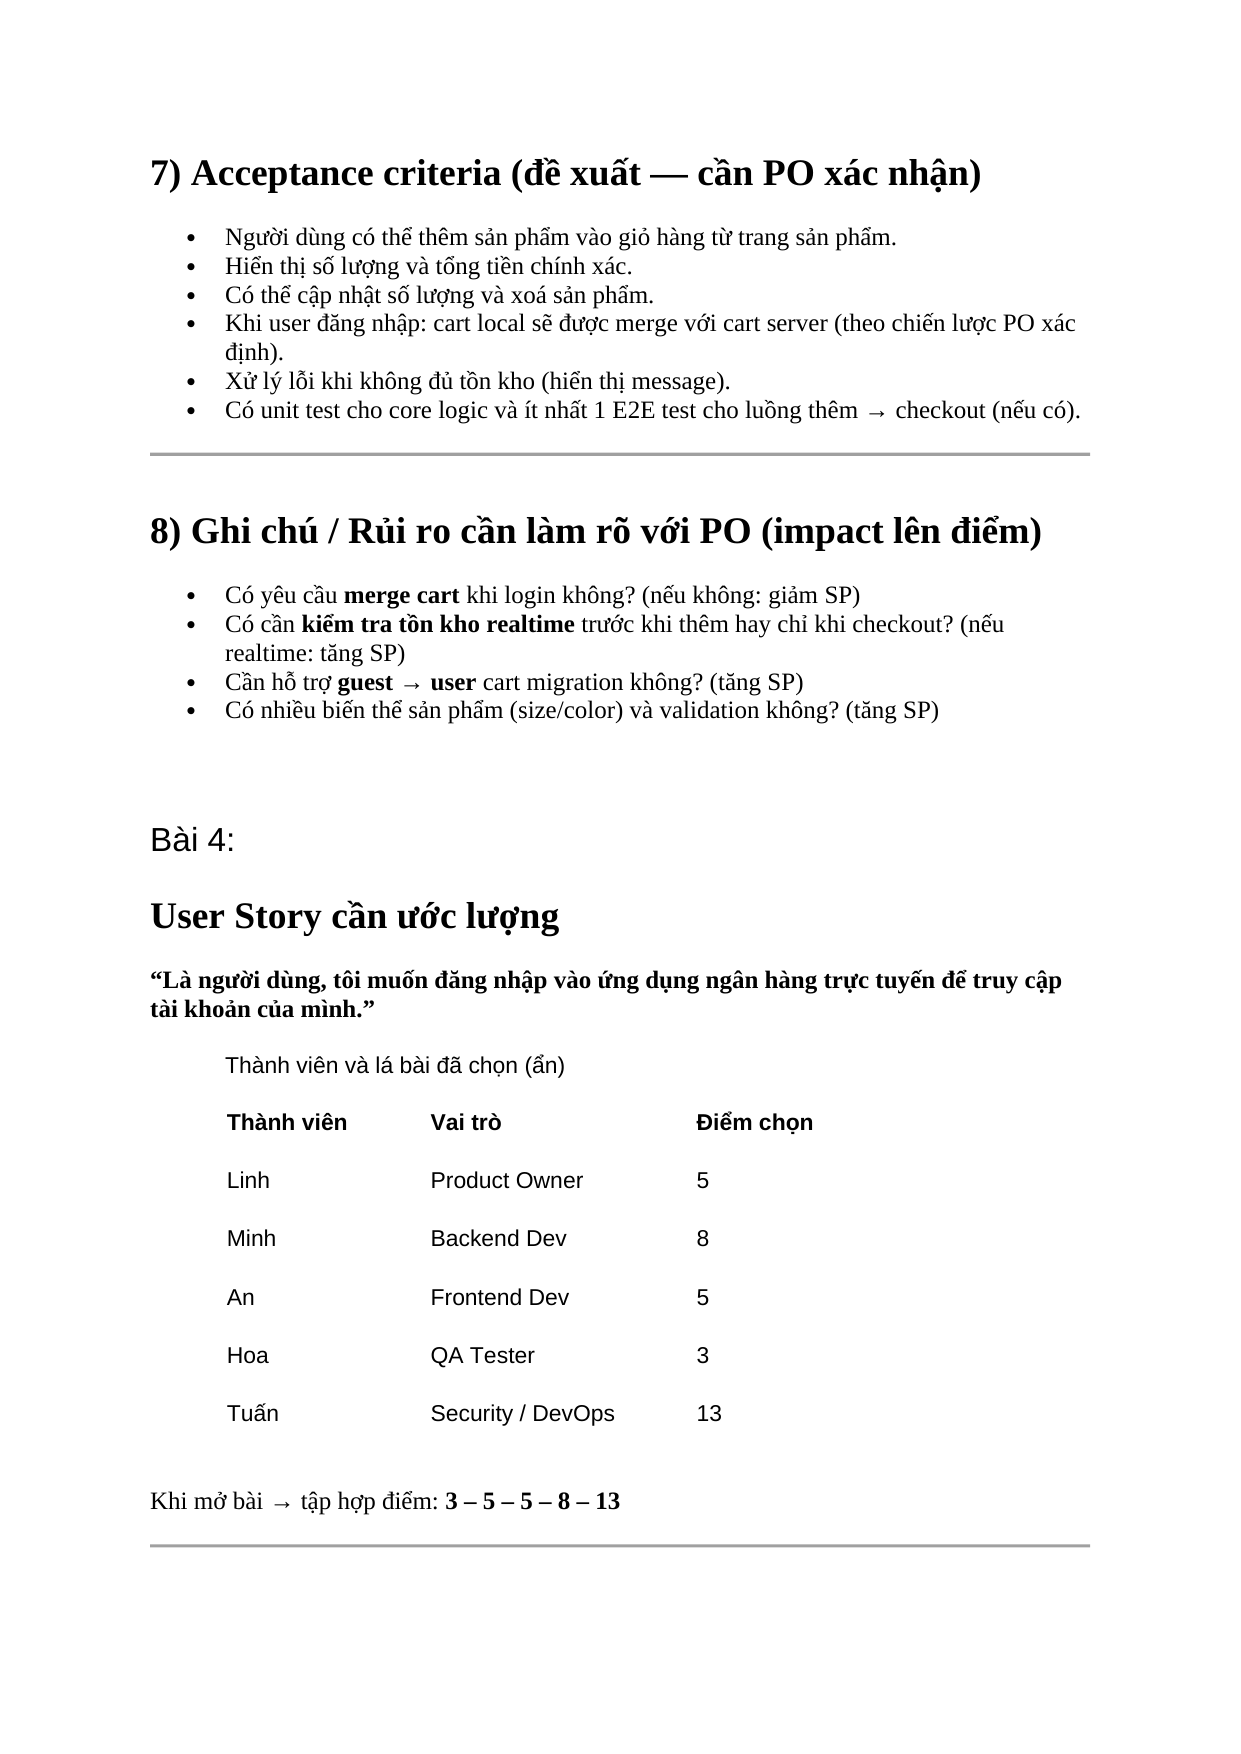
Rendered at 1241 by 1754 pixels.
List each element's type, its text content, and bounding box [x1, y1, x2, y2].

list Người dùng có thể thêm sản phẩm vào giỏ hàng từ trang sản phẩm. [187, 222, 1090, 251]
list Có cần kiểm tra tồn kho realtime trước khi thêm hay chỉ khi checkout? (nếu realtime: tăng SP) [187, 609, 1090, 667]
table_cell QA Tester [354, 1341, 620, 1399]
table_cell Linh [150, 1166, 354, 1224]
text Thành viên và lá bài đã chọn (ẩn) [225, 1052, 1090, 1078]
list Cần hỗ trợ guest → user cart migration không? (tăng SP) [187, 667, 1090, 696]
table_cell 5 [620, 1166, 820, 1224]
table_header Điểm chọn [620, 1107, 820, 1166]
table_header Thành viên [150, 1107, 354, 1166]
text User Story cần ước lượng [150, 893, 1090, 936]
table_cell 5 [620, 1282, 820, 1341]
list Có nhiều biến thể sản phẩm (size/color) và validation không? (tăng SP) [187, 696, 1090, 724]
list Có thể cập nhật số lượng và xoá sản phẩm. [187, 280, 1090, 308]
table_cell Hoa [150, 1341, 354, 1399]
table_cell Backend Dev [354, 1224, 620, 1282]
table_header Vai trò [354, 1107, 620, 1166]
table_cell Tuấn [150, 1399, 354, 1457]
list Có yêu cầu merge cart khi login không? (nếu không: giảm SP) [187, 581, 1090, 609]
table_cell Frontend Dev [354, 1282, 620, 1341]
table_cell 3 [620, 1341, 820, 1399]
table_cell Security / DevOps [354, 1399, 620, 1457]
table_cell An [150, 1282, 354, 1341]
list Hiển thị số lượng và tổng tiền chính xác. [187, 251, 1090, 280]
text “Là người dùng, tôi muốn đăng nhập vào ứng dụng ngân hàng trực tuyến để truy cập tài khoản của mình.” [150, 965, 1090, 1023]
table_cell 8 [620, 1224, 820, 1282]
table_cell Minh [150, 1224, 354, 1282]
text 7) Acceptance criteria (đề xuất — cần PO xác nhận) [150, 150, 1090, 193]
text 8) Ghi chú / Rủi ro cần làm rõ với PO (impact lên điểm) [150, 508, 1090, 551]
table_cell Product Owner [354, 1166, 620, 1224]
list Xử lý lỗi khi không đủ tồn kho (hiển thị message). [187, 366, 1090, 395]
text Khi mở bài → tập hợp điểm: 3 – 5 – 5 – 8 – 13 [150, 1486, 1090, 1515]
list Khi user đăng nhập: cart local sẽ được merge với cart server (theo chiến lược PO xác định). [187, 308, 1090, 366]
subtitle Bài 4: [150, 820, 1090, 858]
list Có unit test cho core logic và ít nhất 1 E2E test cho luồng thêm → checkout (nếu có). [187, 395, 1090, 423]
table_cell 13 [620, 1399, 820, 1457]
